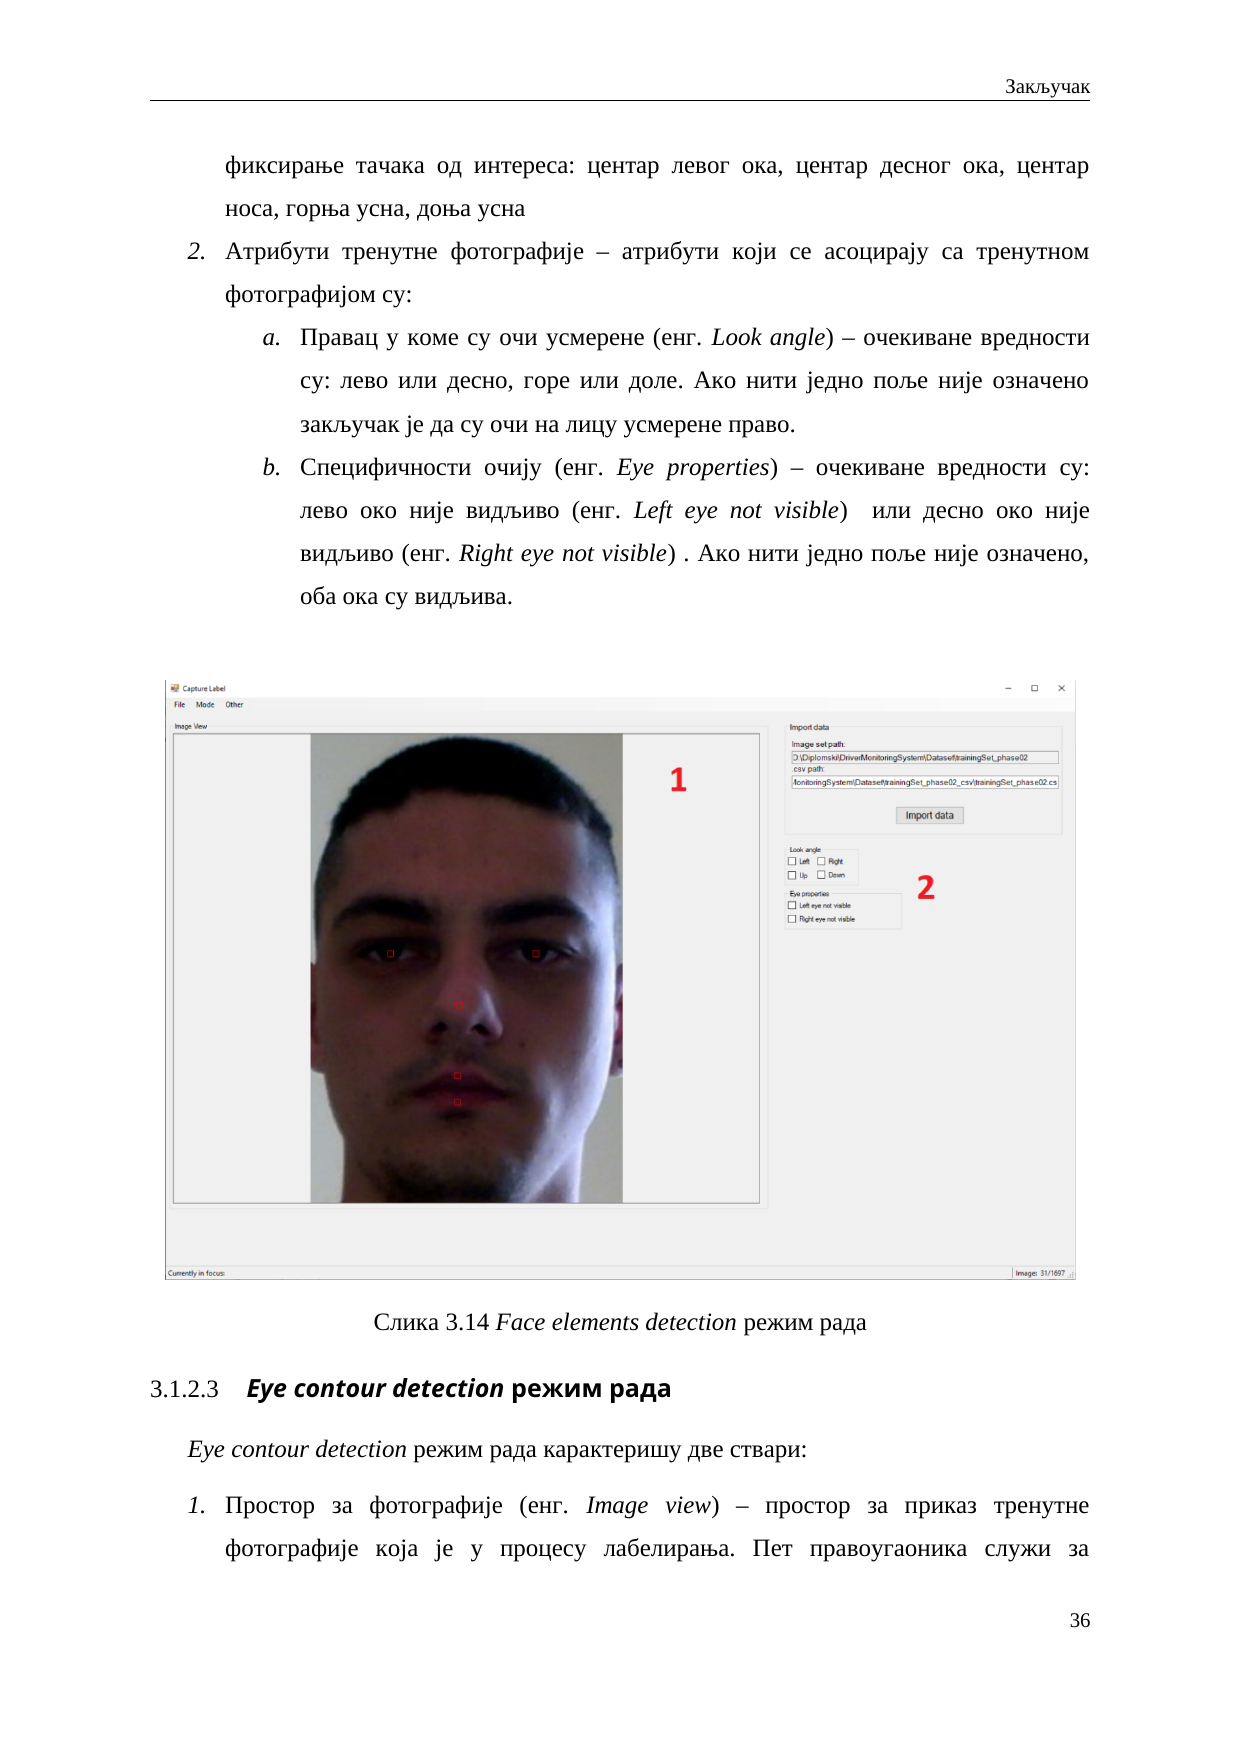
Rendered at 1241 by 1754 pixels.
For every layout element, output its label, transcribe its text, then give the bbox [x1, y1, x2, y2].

picture [165, 680, 1076, 1280]
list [187, 1490, 1090, 1562]
list Правац у коме су очи усмерене (енг. Look angle) – очекиване вредности су: лево или десно, горе или доле. Ако нити једно поље није означено закључак је да су очи на лицу усмерене право. [262, 322, 1090, 437]
list Специфичности очију (енг. Eye properties) – очекиване вредности су: лево око није видљиво (енг. Left eye not visible) или десно око није видљиво (енг. Right eye not visible) . Ако нити једно поље није означено, оба ока су видљива. [262, 452, 1090, 610]
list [187, 150, 1090, 222]
subtitle Eye contour detection режим рада [150, 1371, 1090, 1405]
list Атрибути тренутне фотографије – атрибути који се асоцирају са тренутном фотографијом су: [187, 236, 1090, 308]
text Eye contour detection режим рада карактеришу две ствари: [150, 1434, 1090, 1463]
